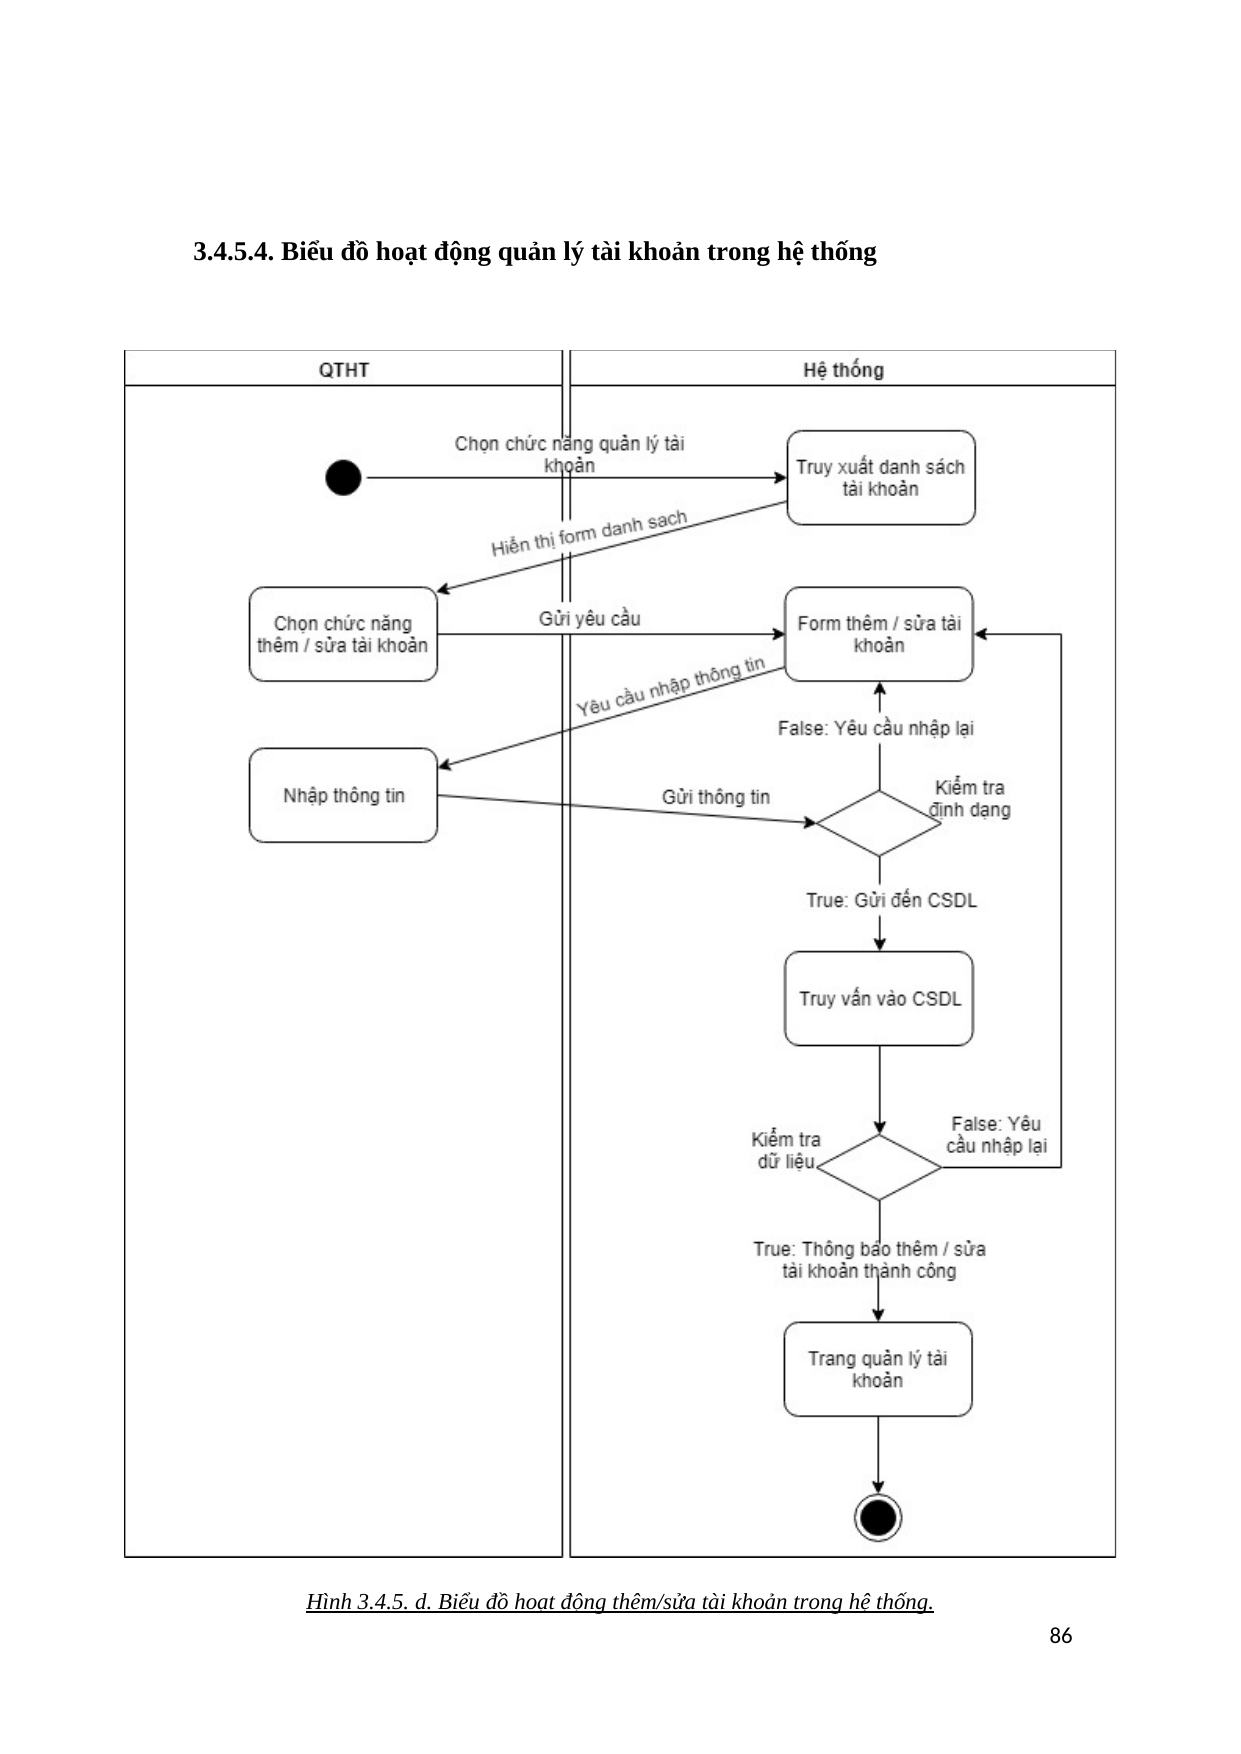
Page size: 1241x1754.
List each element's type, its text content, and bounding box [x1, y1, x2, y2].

subtitle 3.4.5.4. Biểu đồ hoạt động quản lý tài khoản trong hệ thống [118, 234, 1122, 266]
picture [124, 350, 1117, 1558]
text Hình 3.4.5. d. Biểu đồ hoạt động thêm/sửa tài khoản trong hệ thống. [118, 1588, 1122, 1615]
